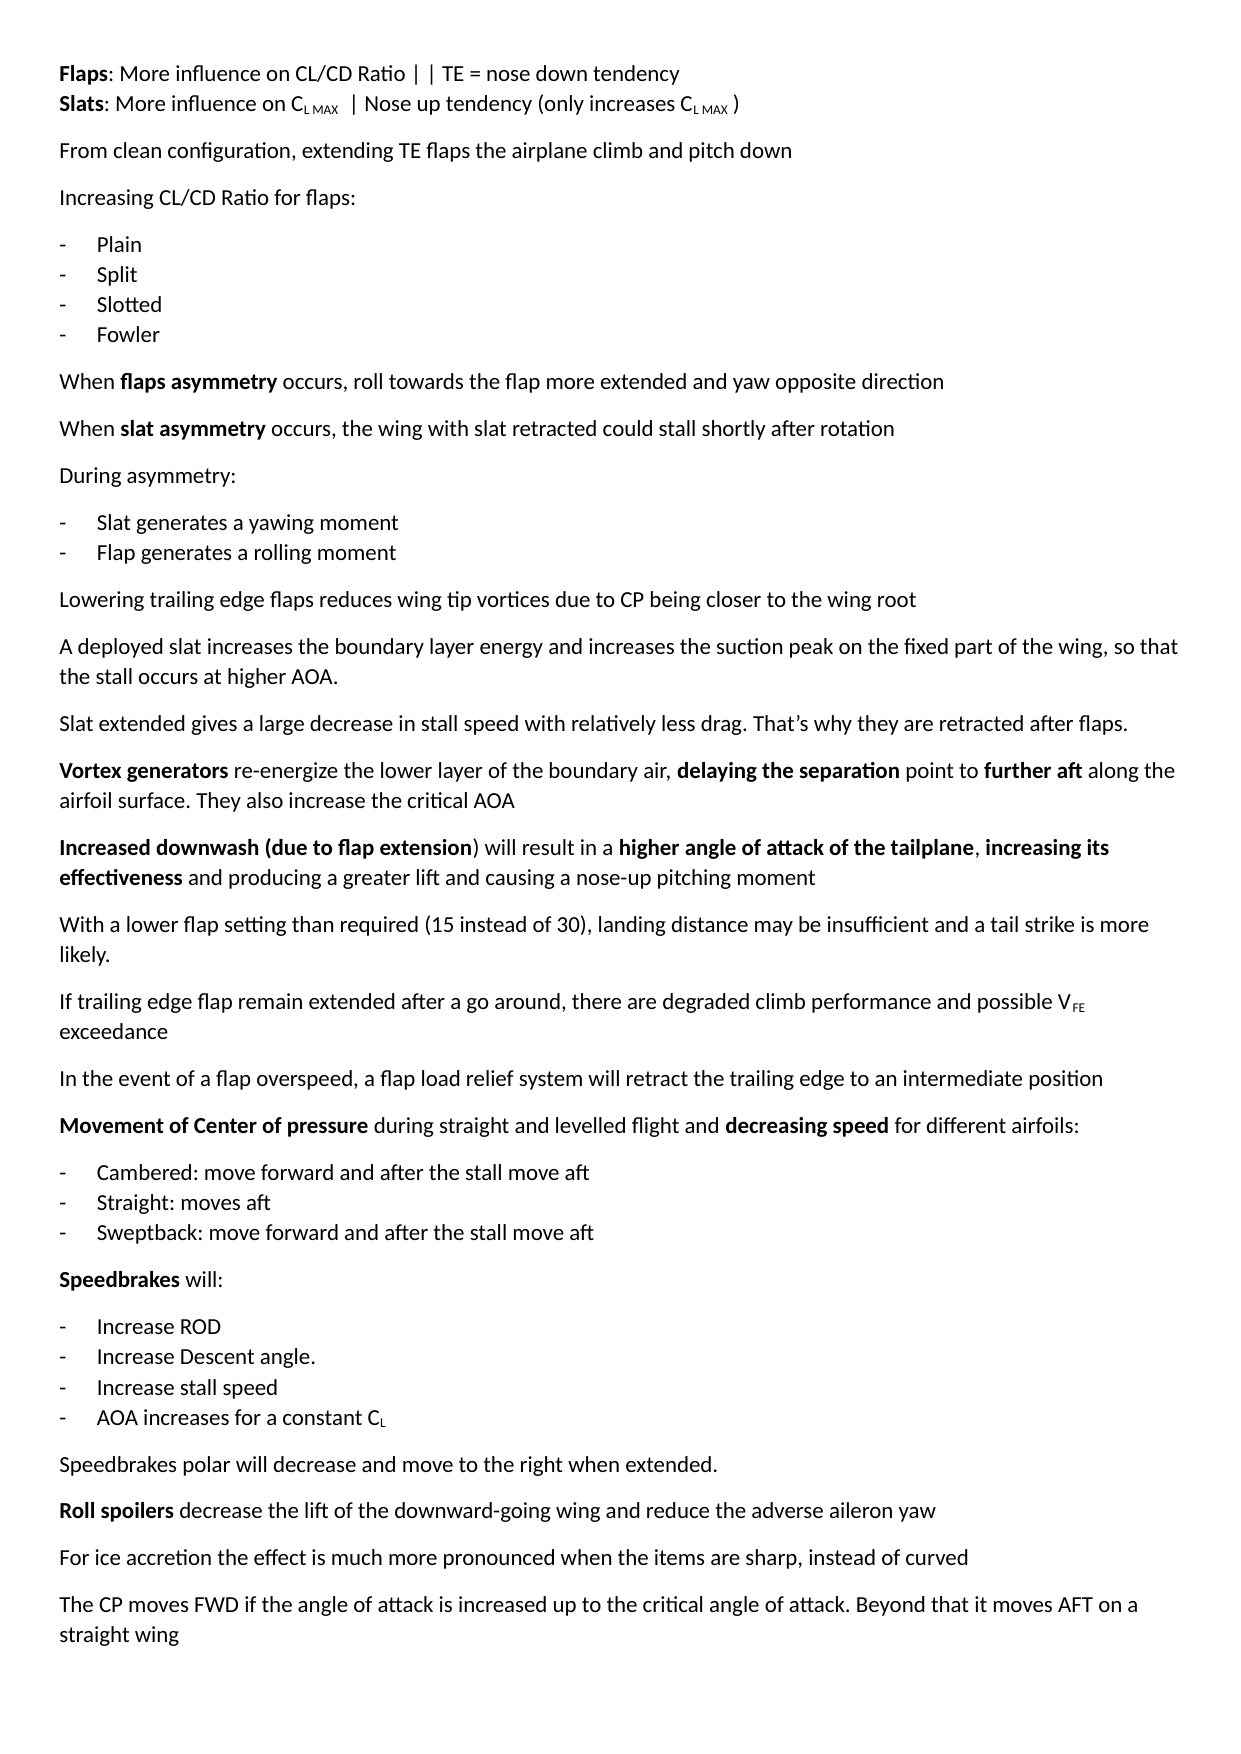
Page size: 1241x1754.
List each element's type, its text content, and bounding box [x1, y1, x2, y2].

text The CP moves FWD if the angle of attack is increased up to the critical angle of attack. Beyond that it moves AFT on a straight wing [59, 1590, 1181, 1649]
text During asymmetry: [59, 461, 1181, 489]
text Flaps: More influence on CL/CD Ratio | | TE = nose down tendency Slats: More influence on CL MAX | Nose up tendency (only increases CL MAX ) [59, 59, 1181, 117]
text When slat asymmetry occurs, the wing with slat retracted could stall shortly after rotation [59, 414, 1181, 442]
list Increase stall speed [59, 1373, 1181, 1401]
text Speedbrakes will: [59, 1265, 1181, 1293]
list AOA increases for a constant CL [59, 1403, 1181, 1431]
list Slotted [59, 290, 1181, 318]
text If trailing edge flap remain extended after a go around, there are degraded climb performance and possible VFE exceedance [59, 987, 1181, 1046]
text With a lower flap setting than required (15 instead of 30), landing distance may be insufficient and a tail strike is more likely. [59, 910, 1181, 968]
text When flaps asymmetry occurs, roll towards the flap more extended and yaw opposite direction [59, 367, 1181, 396]
text For ice accretion the effect is much more pronounced when the items are sharp, instead of curved [59, 1543, 1181, 1572]
list Increase ROD [59, 1312, 1181, 1340]
text Slat extended gives a large decrease in stall speed with relatively less drag. That’s why they are retracted after flaps. [59, 709, 1181, 737]
list Slat generates a yawing moment [59, 508, 1181, 536]
list Split [59, 260, 1181, 288]
list Fowler [59, 321, 1181, 349]
list Increase Descent angle. [59, 1342, 1181, 1371]
text Movement of Center of pressure during straight and levelled flight and decreasing speed for different airfoils: [59, 1111, 1181, 1139]
text Vortex generators re-energize the lower layer of the boundary air, delaying the separation point to further aft along the airfoil surface. They also increase the critical AOA [59, 756, 1181, 814]
list Flap generates a rolling moment [59, 538, 1181, 566]
list Sweptback: move forward and after the stall move aft [59, 1218, 1181, 1247]
text Speedbrakes polar will decrease and move to the right when extended. [59, 1450, 1181, 1478]
list Cambered: move forward and after the stall move aft [59, 1158, 1181, 1186]
list Plain [59, 230, 1181, 258]
text Increased downwash (due to flap extension) will result in a higher angle of attack of the tailplane, increasing its effectiveness and producing a greater lift and causing a nose-up pitching moment [59, 833, 1181, 891]
text Roll spoilers decrease the lift of the downward-going wing and reduce the adverse aileron yaw [59, 1497, 1181, 1525]
list Straight: moves aft [59, 1188, 1181, 1216]
text Increasing CL/CD Ratio for flaps: [59, 183, 1181, 211]
text A deployed slat increases the boundary layer energy and increases the suction peak on the fixed part of the wing, so that the stall occurs at higher AOA. [59, 632, 1181, 690]
text Lowering trailing edge flaps reduces wing tip vortices due to CP being closer to the wing root [59, 585, 1181, 613]
text In the event of a flap overspeed, a flap load relief system will retract the trailing edge to an intermediate position [59, 1064, 1181, 1092]
text From clean configuration, extending TE flaps the airplane climb and pitch down [59, 136, 1181, 164]
